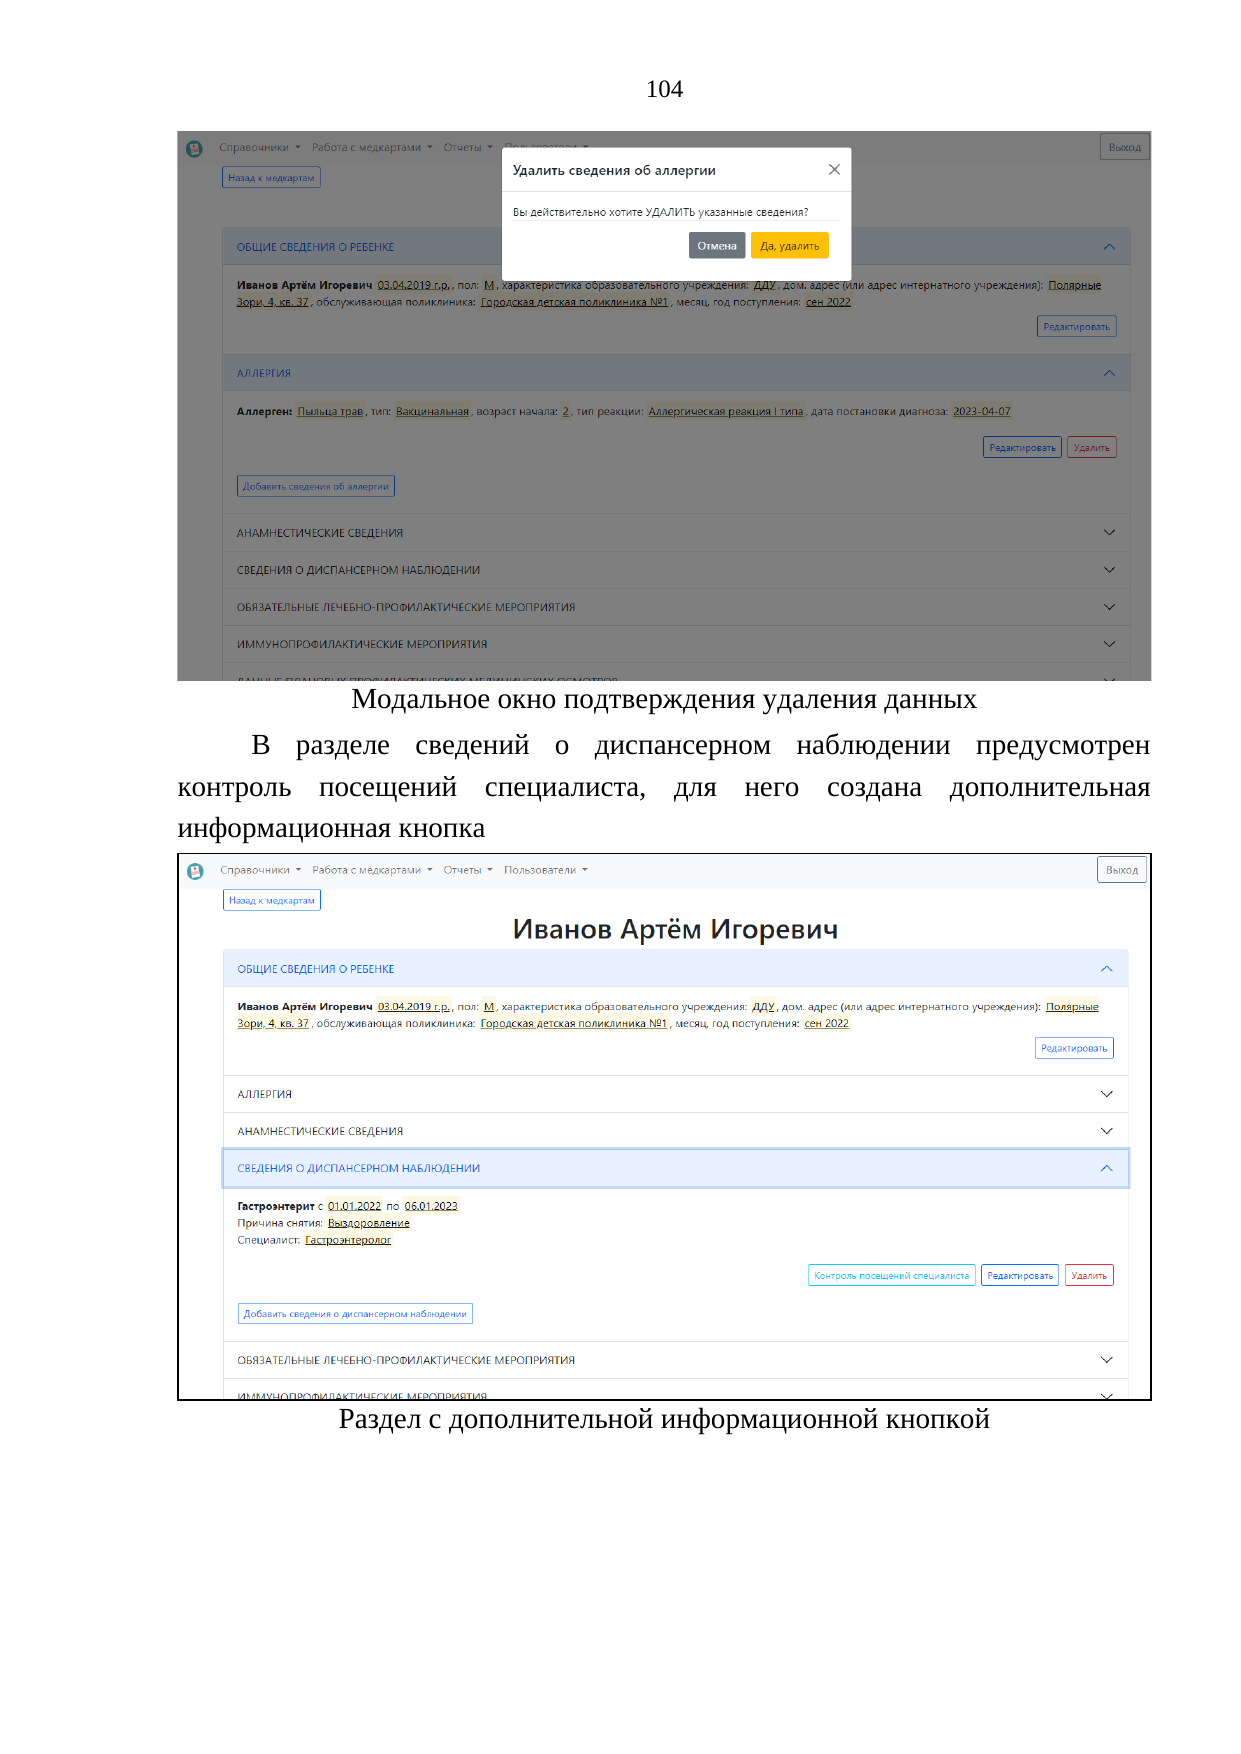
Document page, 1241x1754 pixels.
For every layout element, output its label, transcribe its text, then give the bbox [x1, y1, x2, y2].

picture [179, 854, 1150, 1399]
text Раздел с дополнительной информационной кнопкой [177, 1401, 1152, 1434]
text Модальное окно подтверждения удаления данных [177, 681, 1152, 714]
text В разделе сведений о диспансерном наблюдении предусмотрен контроль посещений специалиста, для него создана дополнительная информационная кнопка [177, 727, 1152, 844]
picture [177, 131, 1152, 681]
